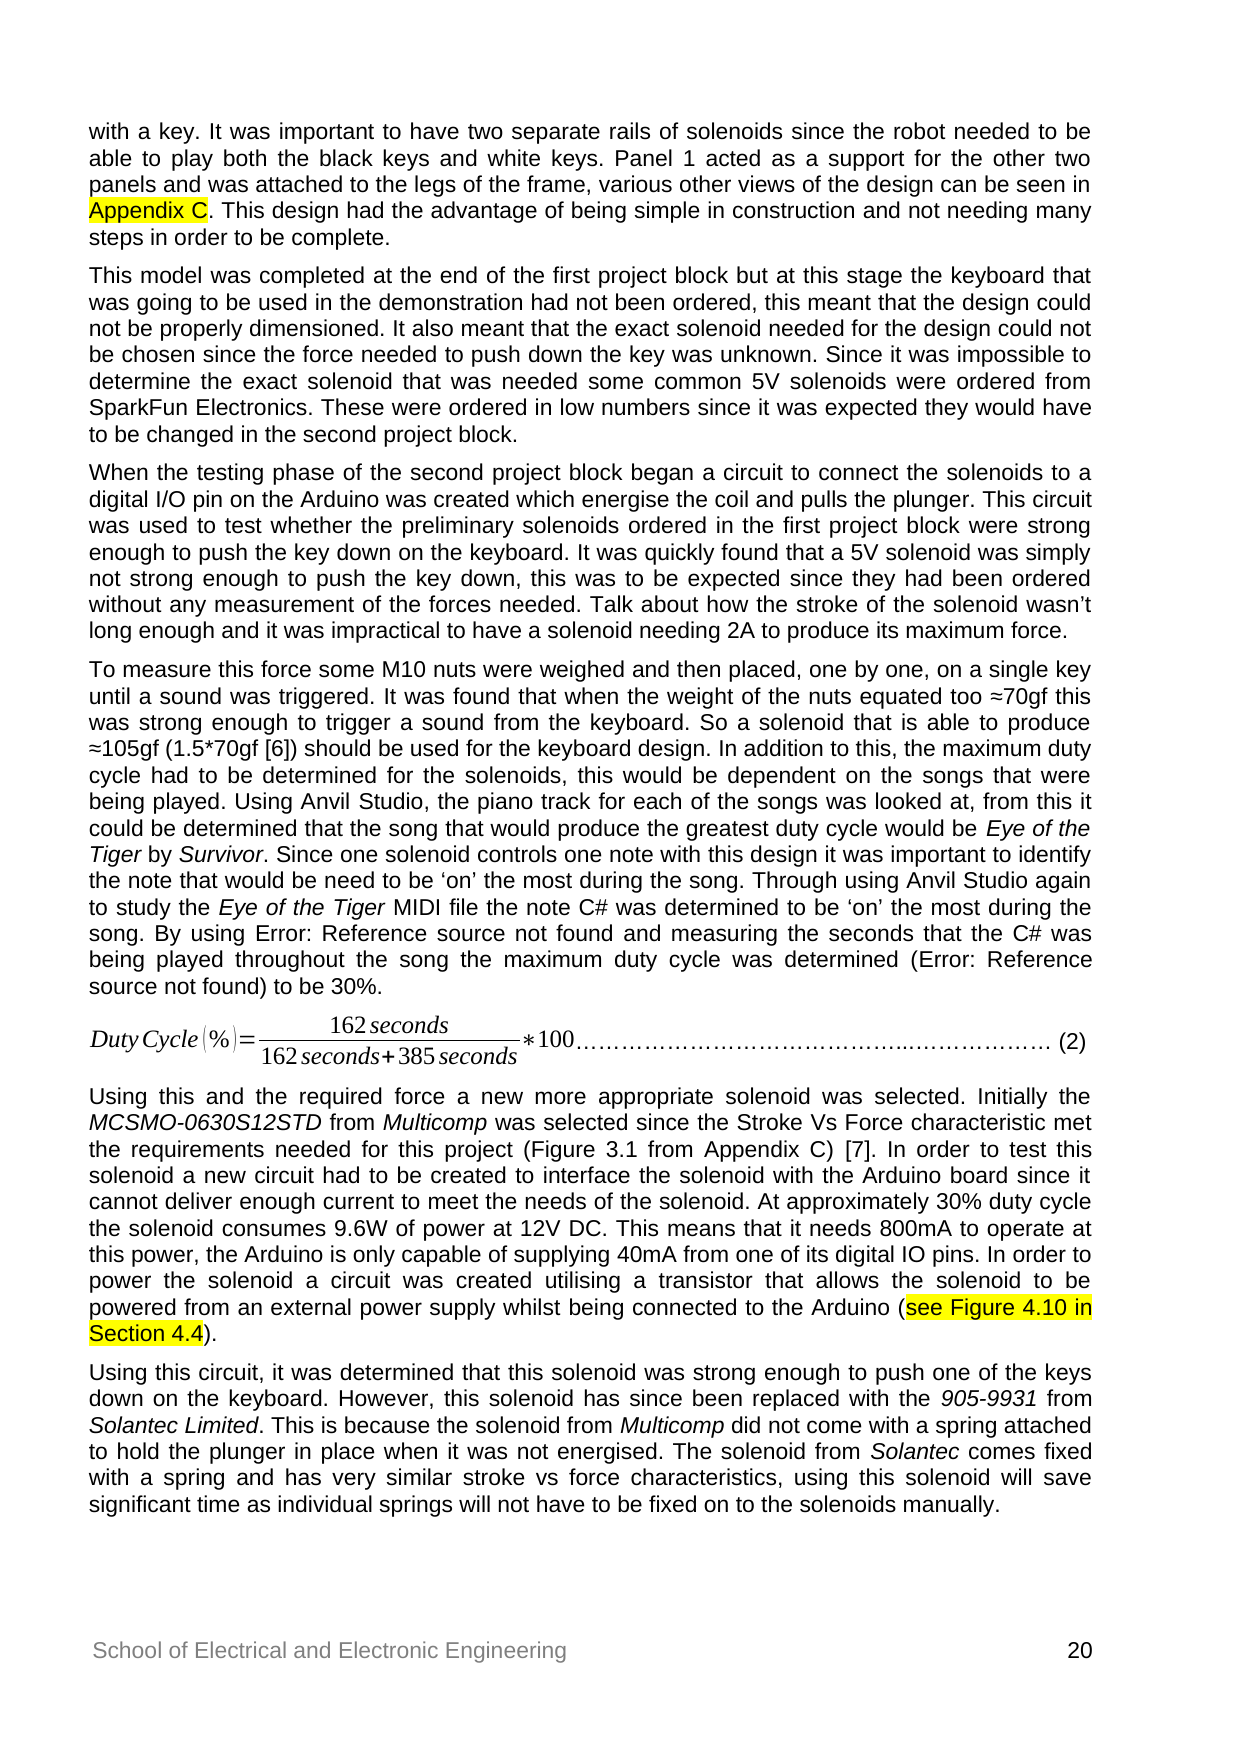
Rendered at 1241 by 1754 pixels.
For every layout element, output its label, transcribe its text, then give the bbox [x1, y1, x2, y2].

text Using this and the required force a new more appropriate solenoid was selected. Initially the MCSMO-0630S12STD from Multicomp was selected since the Stroke Vs Force characteristic met the requirements needed for this project (Figure 3.1 from Appendix C). In order to test this solenoid a new circuit had to be created to interface the solenoid with the Arduino board since it cannot deliver enough current to meet the needs of the solenoid. At approximately 30% duty cycle the solenoid consumes 9.6W of power at 12V DC. This means that it needs 800mA to operate at this power, the Arduino is only capable of supplying 40mA from one of its digital IO pins. In order to power the solenoid a circuit was created utilising a transistor that allows the solenoid to be powered from an external power supply whilst being connected to the Arduino (see Figure 4.10 in Section 4.4). [89, 1083, 1092, 1346]
text To measure this force some M10 nuts were weighed and then placed, one by one, on a single key until a sound was triggered. It was found that when the weight of the nuts equated too ≈70gf this was strong enough to trigger a sound from the keyboard. So a solenoid that is able to produce ≈105gf (1.5*70gf ) should be used for the keyboard design. In addition to this, the maximum duty cycle had to be determined for the solenoids, this would be dependent on the songs that were being played. Using Anvil Studio, the piano track for each of the songs was looked at, from this it could be determined that the song that would produce the greatest duty cycle would be Eye of the Tiger by Survivor. Since one solenoid controls one note with this design it was important to identify the note that would be need to be ‘on’ the most during the song. Through using Anvil Studio again to study the Eye of the Tiger MIDI file the note C# was determined to be ‘on’ the most during the song. By using Equation 1 and measuring the seconds that the C# was being played throughout the song the maximum duty cycle was determined (Equation 2) to be 30%. [89, 656, 1092, 999]
text Using this circuit, it was determined that this solenoid was strong enough to push one of the keys down on the keyboard. However, this solenoid has since been replaced with the 905-9931 from Solantec Limited. This is because the solenoid from Multicomp did not come with a spring attached to hold the plunger in place when it was not energised. The solenoid from Solantec comes fixed with a spring and has very similar stroke vs force characteristics, using this solenoid will save significant time as individual springs will not have to be fixed on to the solenoids manually. [89, 1359, 1092, 1517]
text This model was completed at the end of the first project block but at this stage the keyboard that was going to be used in the demonstration had not been ordered, this meant that the design could not be properly dimensioned. It also meant that the exact solenoid needed for the design could not be chosen since the force needed to push down the key was unknown. Since it was impossible to determine the exact solenoid that was needed some common 5V solenoids were ordered from SparkFun Electronics. These were ordered in low numbers since it was expected they would have to be changed in the second project block. [89, 262, 1092, 447]
text When the testing phase of the second project block began a circuit to connect the solenoids to a digital I/O pin on the Arduino was created which energise the coil and pulls the plunger. This circuit was used to test whether the preliminary solenoids ordered in the first project block were strong enough to push the key down on the keyboard. It was quickly found that a 5V solenoid was simply not strong enough to push the key down, this was to be expected since they had been ordered without any measurement of the forces needed. Talk about how the stroke of the solenoid wasn’t long enough and it was impractical to have a solenoid needing 2A to produce its maximum force. [89, 459, 1092, 644]
text ……………………………………...……………… (2) [89, 1011, 1092, 1070]
